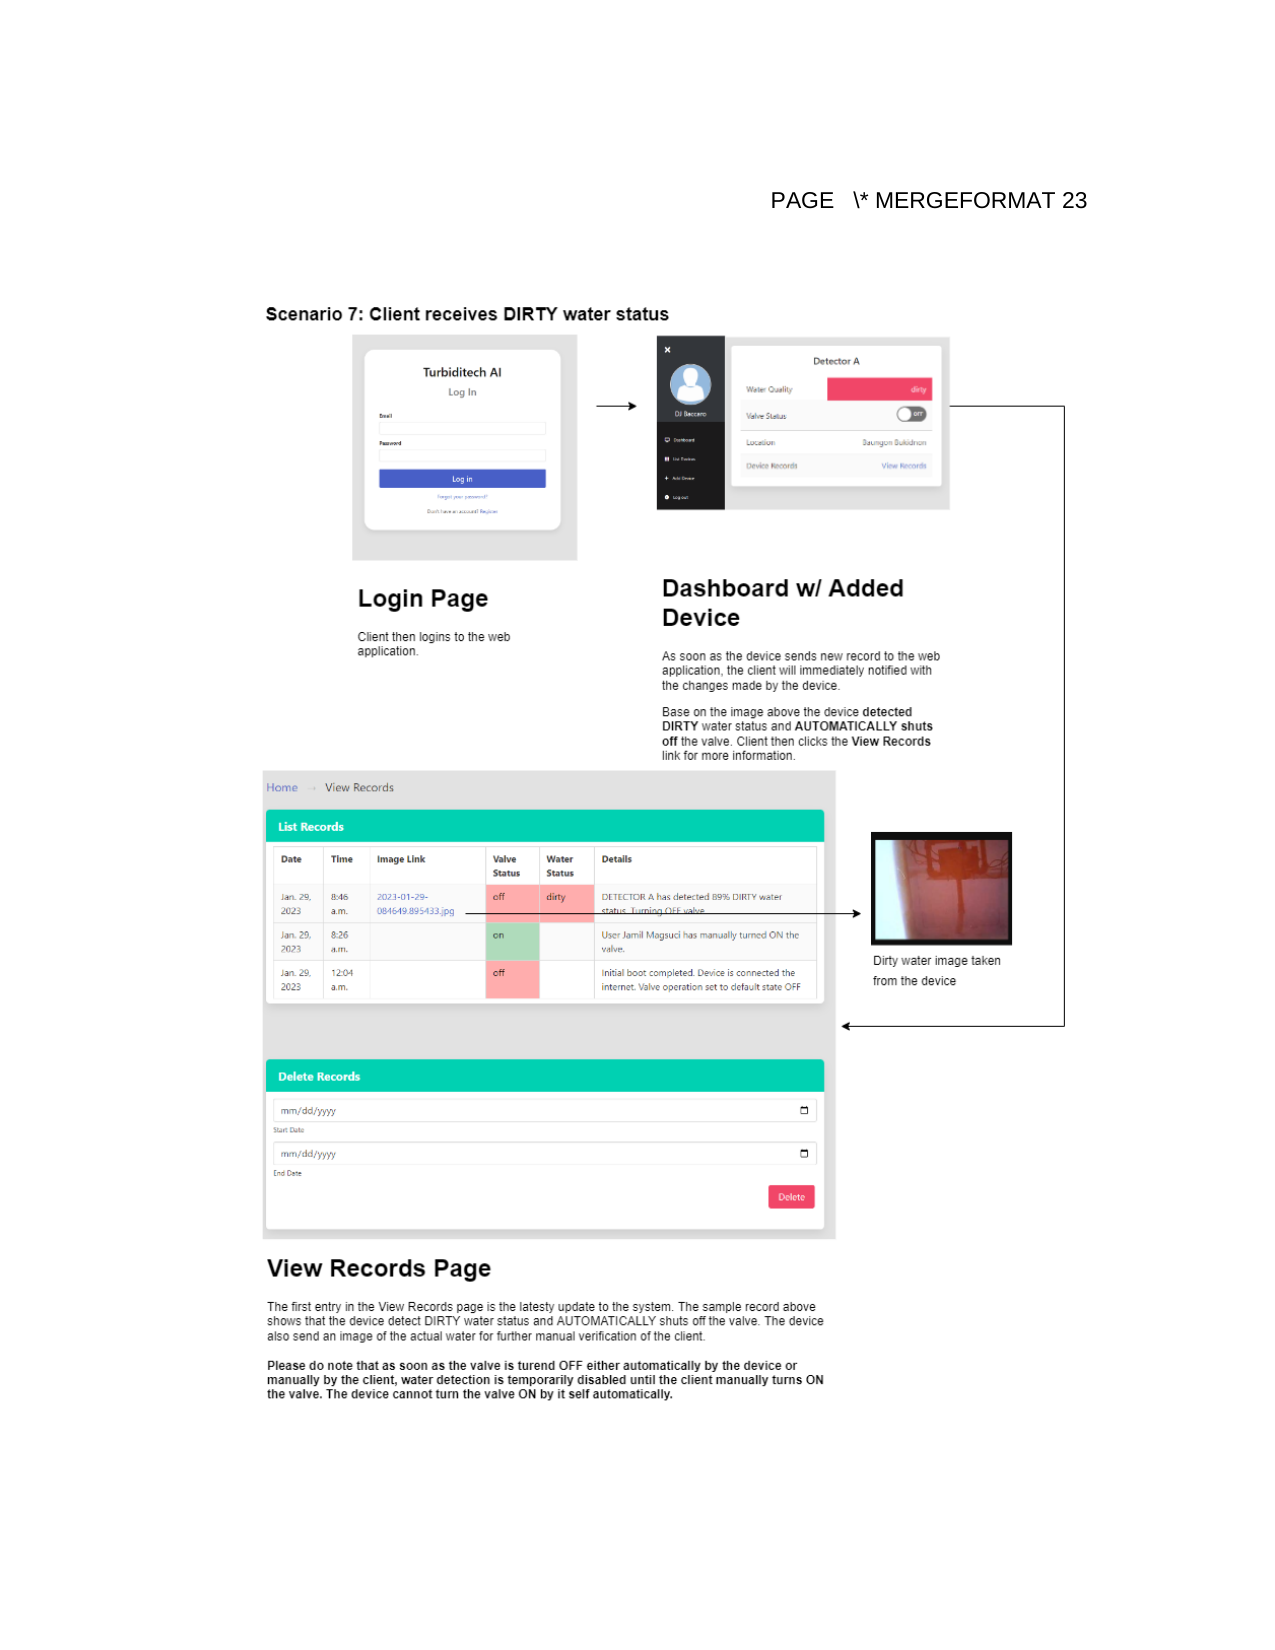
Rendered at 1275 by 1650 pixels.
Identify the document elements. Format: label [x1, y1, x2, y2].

picture [262, 295, 1073, 1442]
